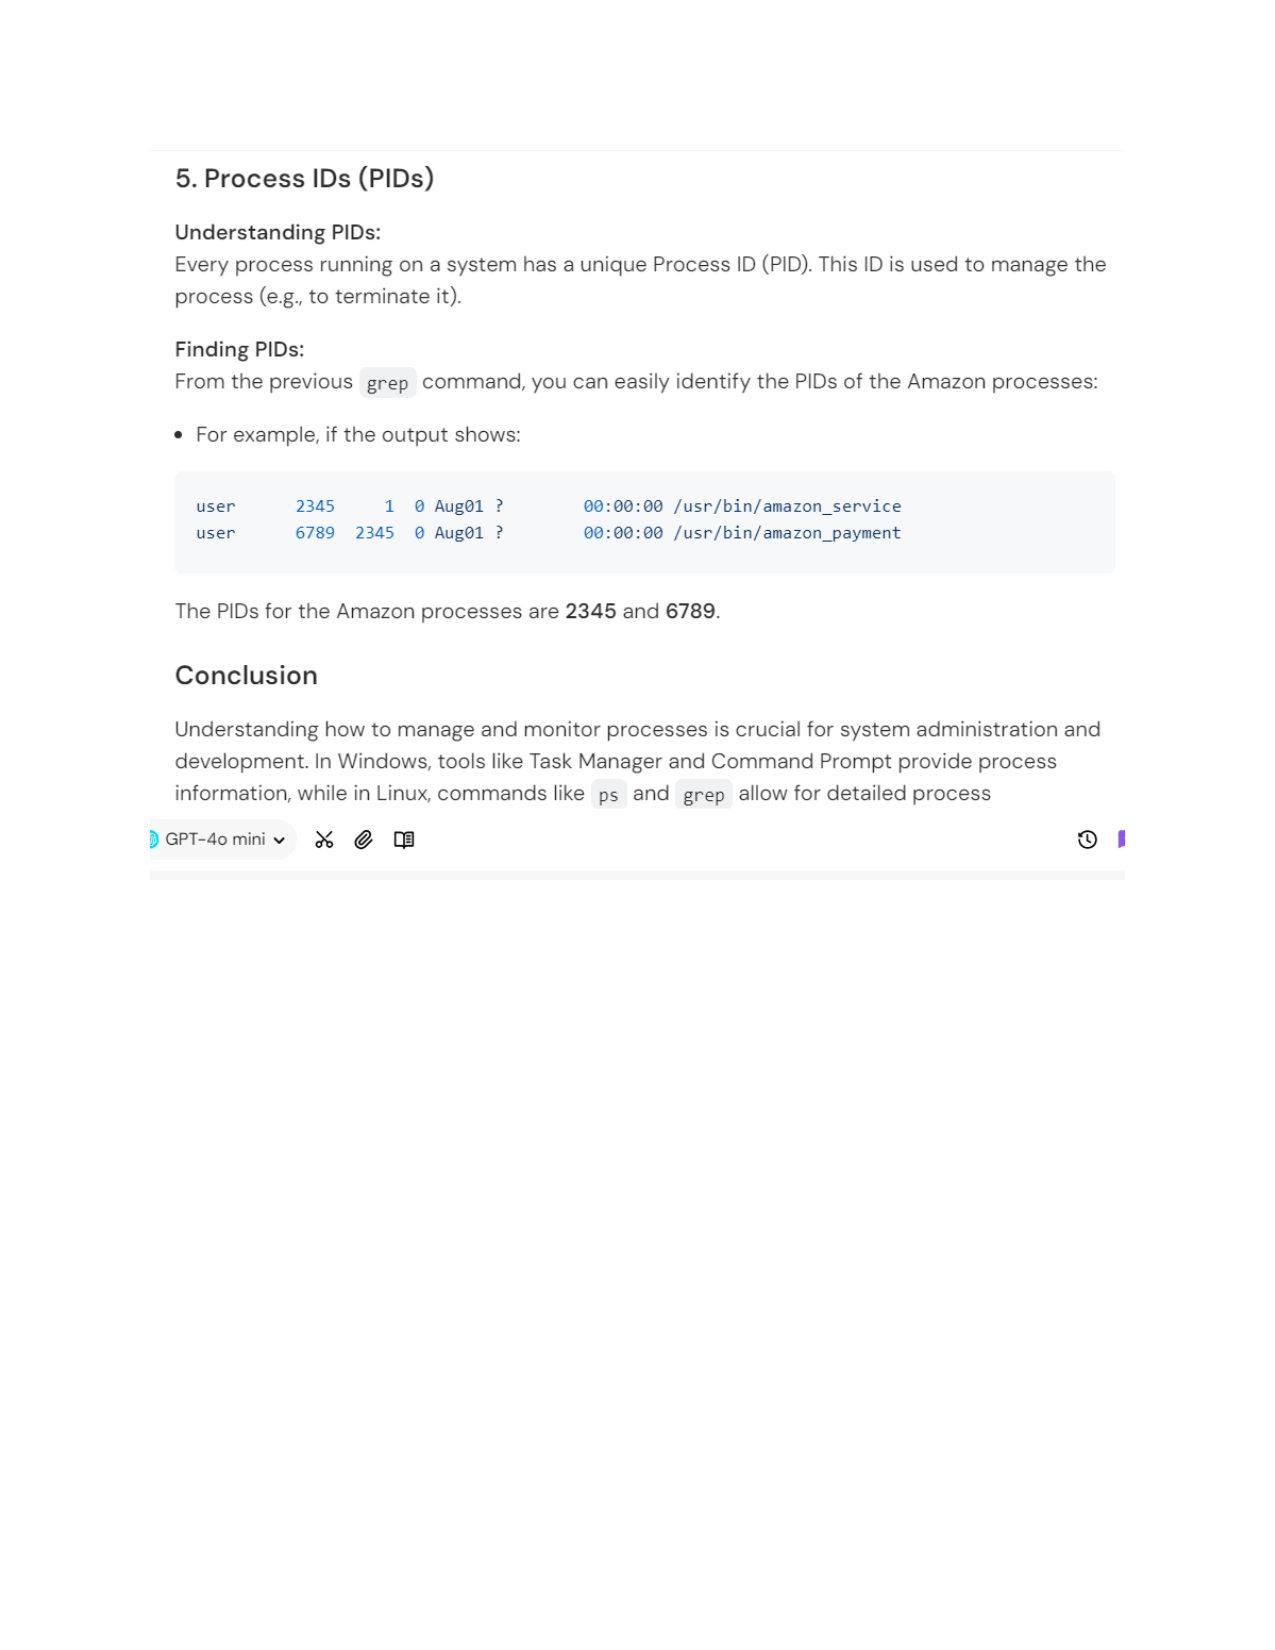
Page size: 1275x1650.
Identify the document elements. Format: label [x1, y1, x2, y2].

picture [150, 150, 1125, 880]
